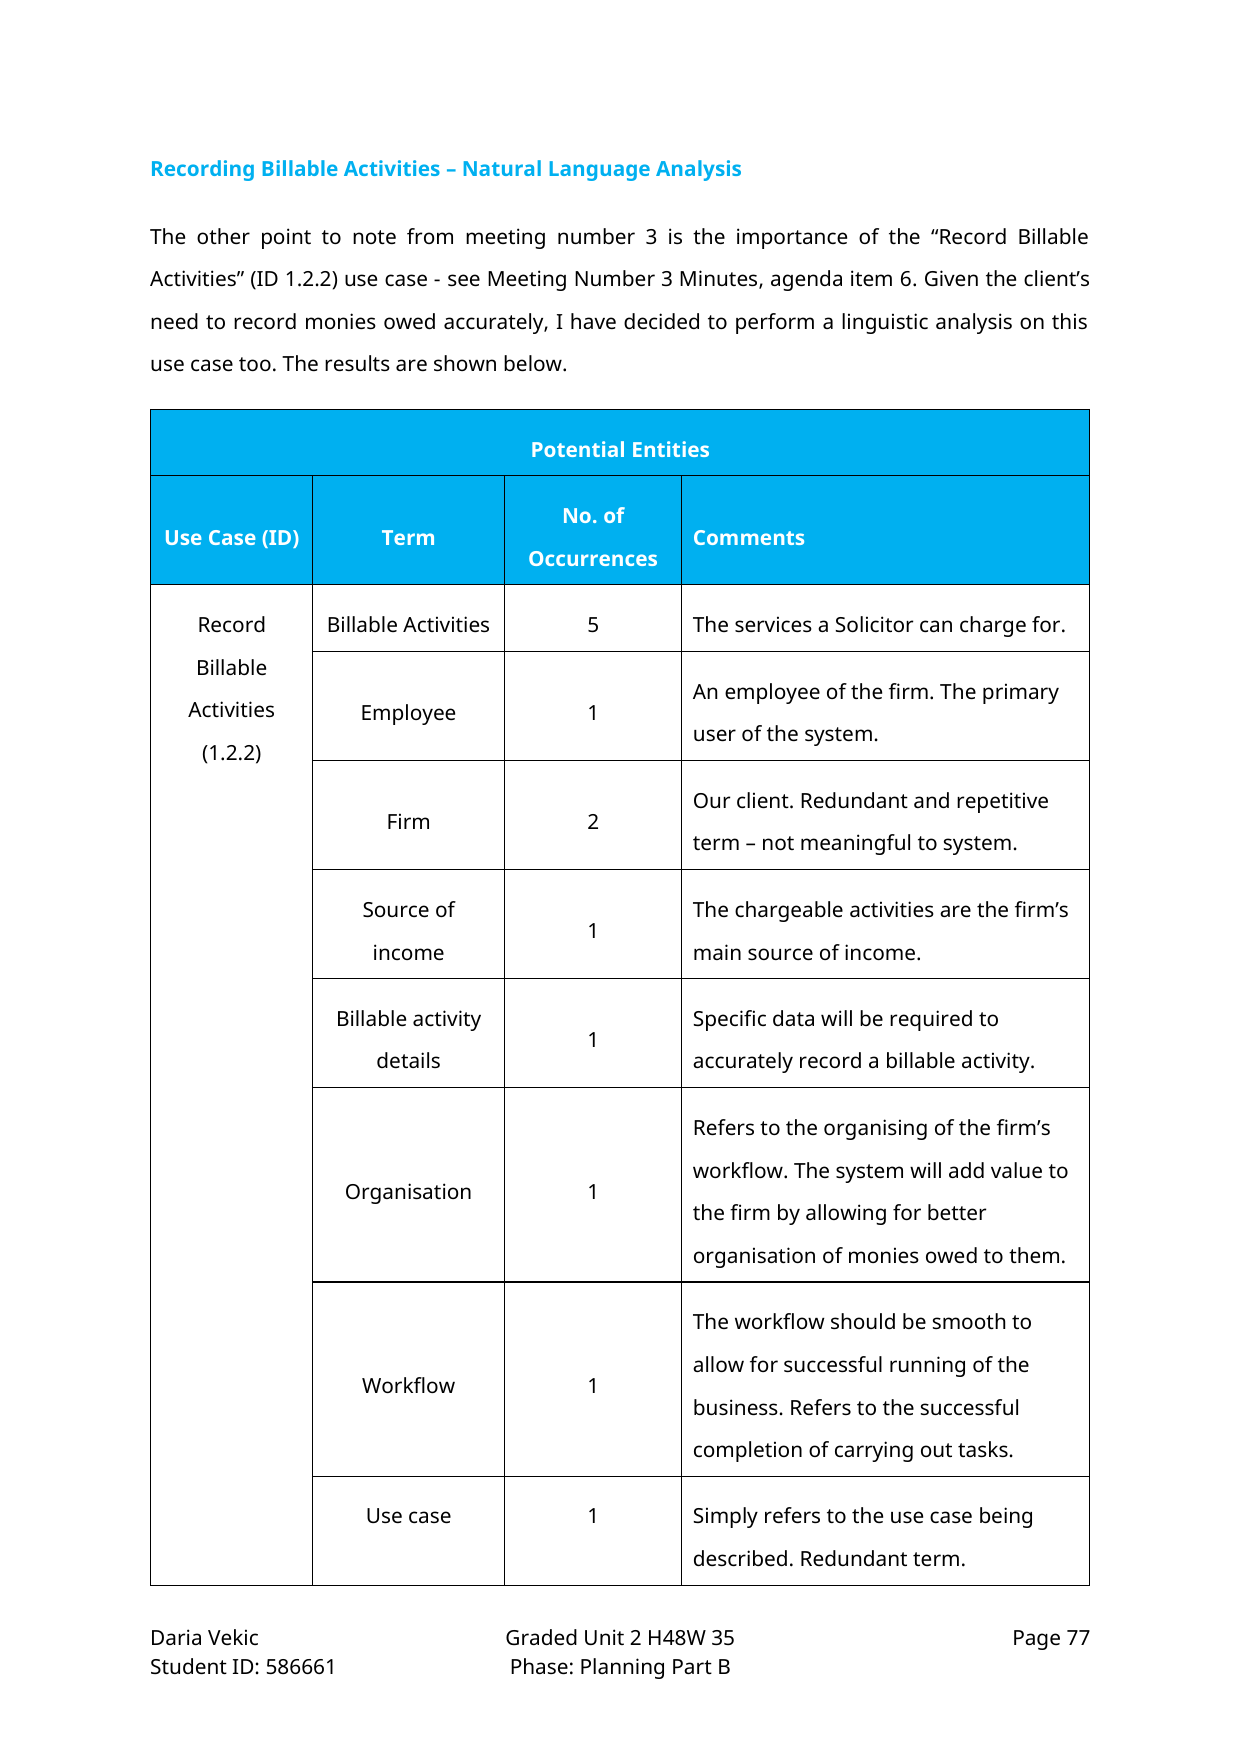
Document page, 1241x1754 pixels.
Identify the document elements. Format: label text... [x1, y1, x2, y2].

table_cell Source of income [313, 870, 504, 978]
table_cell Billable activity details [313, 979, 504, 1087]
table_cell 1 [505, 1088, 681, 1281]
table_cell 2 [505, 761, 681, 869]
subtitle Recording Billable Activities – Natural Language Analysis [150, 154, 1090, 183]
table_cell No. of Occurrences [505, 476, 681, 584]
table_cell Workflow [313, 1283, 504, 1476]
table_cell Billable Activities [313, 585, 504, 651]
table_cell 1 [505, 1283, 681, 1476]
table_cell Our client. Redundant and repetitive term – not meaningful to system. [682, 761, 1089, 869]
table_cell The services a Solicitor can charge for. [682, 585, 1089, 651]
table_cell 5 [505, 585, 681, 651]
table_cell Comments [682, 476, 1089, 584]
table_cell Use Case (ID) [151, 476, 312, 584]
table_cell Organisation [313, 1088, 504, 1281]
table_cell 1 [505, 1477, 681, 1585]
table_cell 1 [505, 870, 681, 978]
table_cell Firm [313, 761, 504, 869]
table_cell Record Billable Activities (1.2.2) [151, 585, 312, 1585]
table_cell Simply refers to the use case being described. Redundant term. [682, 1477, 1089, 1585]
table_cell The chargeable activities are the firm’s main source of income. [682, 870, 1089, 978]
text The other point to note from meeting number 3 is the importance of the “Record Billable Activities” (ID 1.2.2) use case - see Meeting Number 3 Minutes, agenda item 6. Given the client’s need to record monies owed accurately, I have decided to perform a linguistic analysis on this use case too. The results are shown below. [150, 222, 1090, 378]
table_cell 1 [505, 652, 681, 760]
table_cell Term [313, 476, 504, 584]
table_cell Refers to the organising of the firm’s workflow. The system will add value to the firm by allowing for better organisation of monies owed to them. [682, 1088, 1089, 1281]
table_cell Employee [313, 652, 504, 760]
table_cell An employee of the firm. The primary user of the system. [682, 652, 1089, 760]
table_header Potential Entities [151, 410, 1089, 475]
table_cell 1 [505, 979, 681, 1087]
table_cell Specific data will be required to accurately record a billable activity. [682, 979, 1089, 1087]
table_cell The workflow should be smooth to allow for successful running of the business. Refers to the successful completion of carrying out tasks. [682, 1283, 1089, 1476]
table_cell Use case [313, 1477, 504, 1585]
